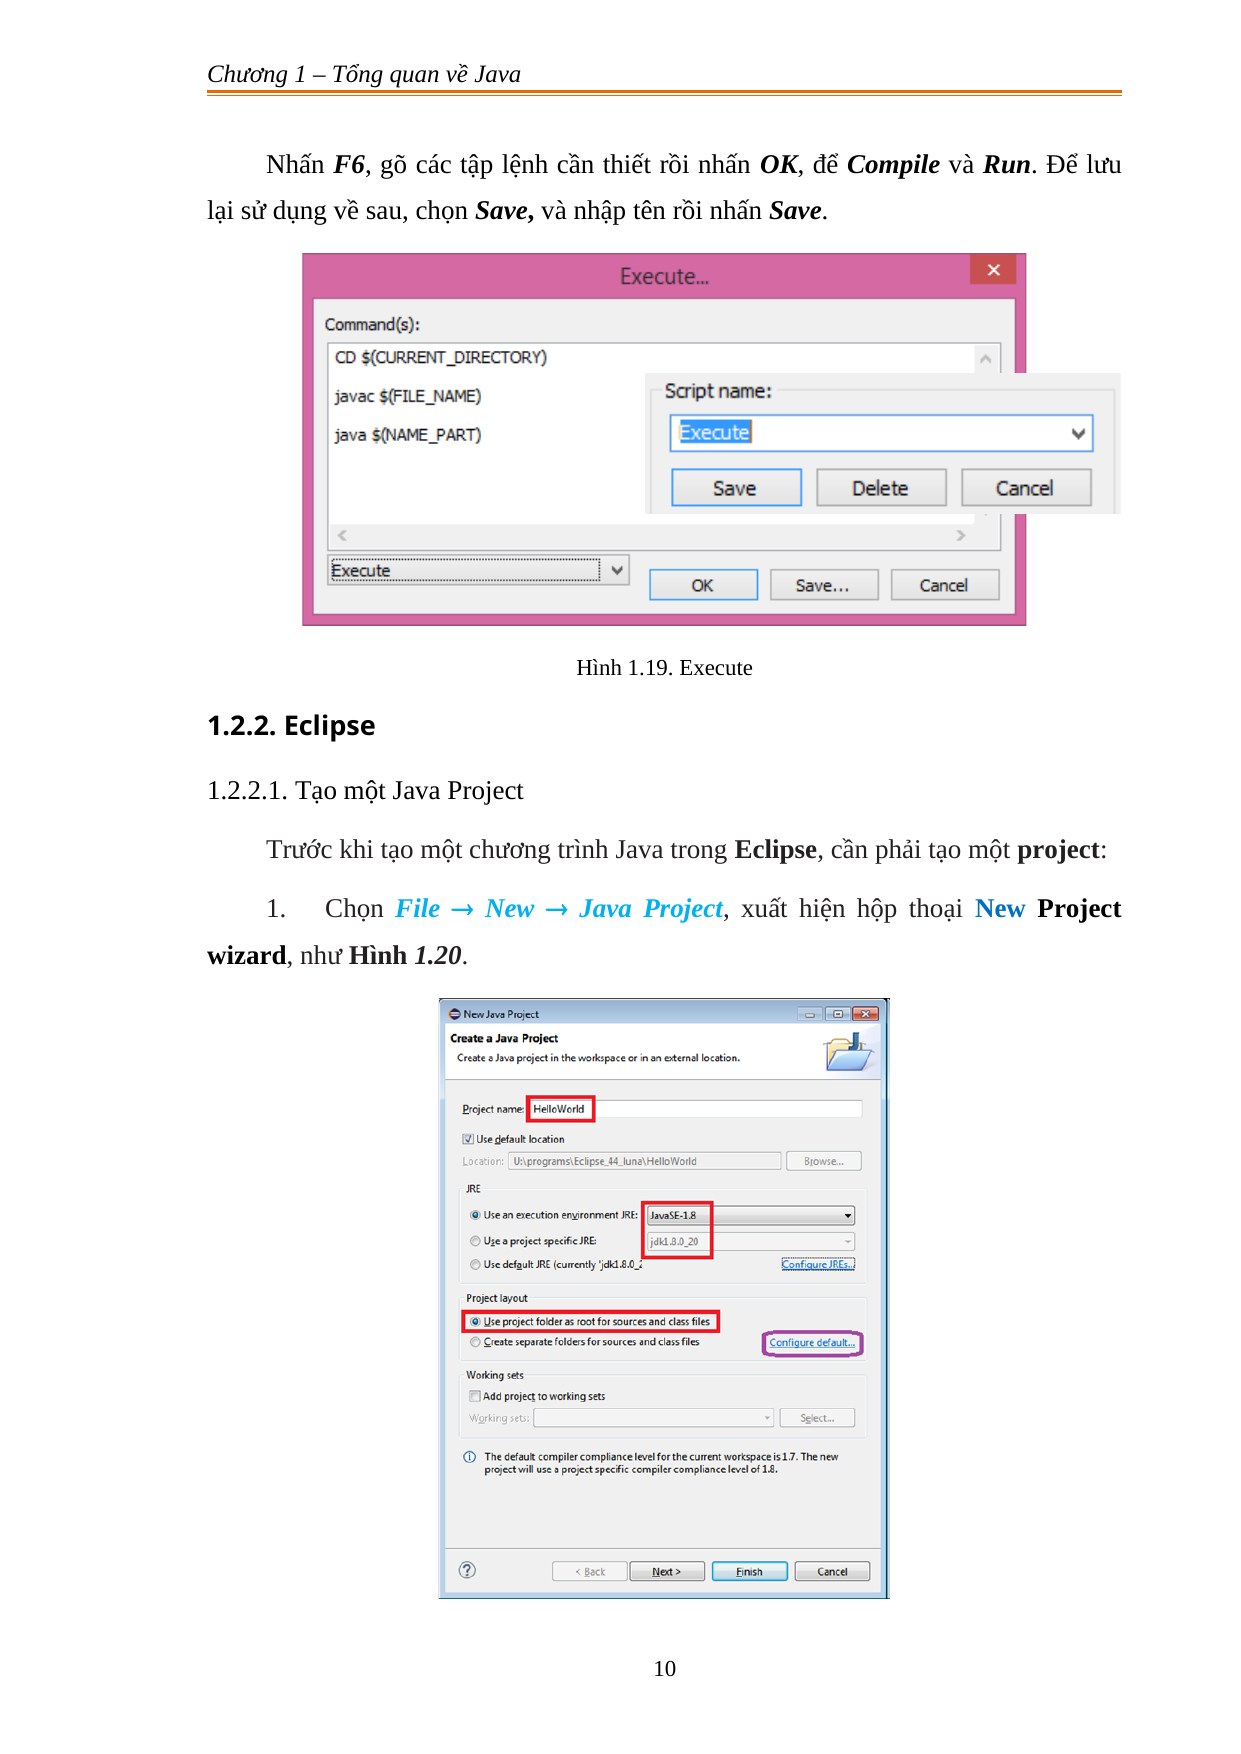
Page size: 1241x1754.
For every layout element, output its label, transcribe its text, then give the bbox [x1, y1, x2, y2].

subtitle Eclipse [207, 706, 1122, 743]
text Trước khi tạo một chương trình Java trong Eclipse, cần phải tạo một project: [207, 833, 1122, 864]
picture [438, 998, 890, 1599]
text Nhấn F6, gõ các tập lệnh cần thiết rồi nhấn OK, để Compile và Run. Để lưu lại sử dụng về sau, chọn Save, và nhập tên rồi nhấn Save. [207, 148, 1122, 226]
subtitle Tạo một Java Project [207, 774, 1122, 805]
list Chọn File New Java Project, xuất hiện hộp thoại New Project wizard, như Hình 1.20. [207, 892, 1122, 970]
text Hình 1.19. Execute [207, 654, 1122, 680]
picture [302, 253, 1121, 626]
